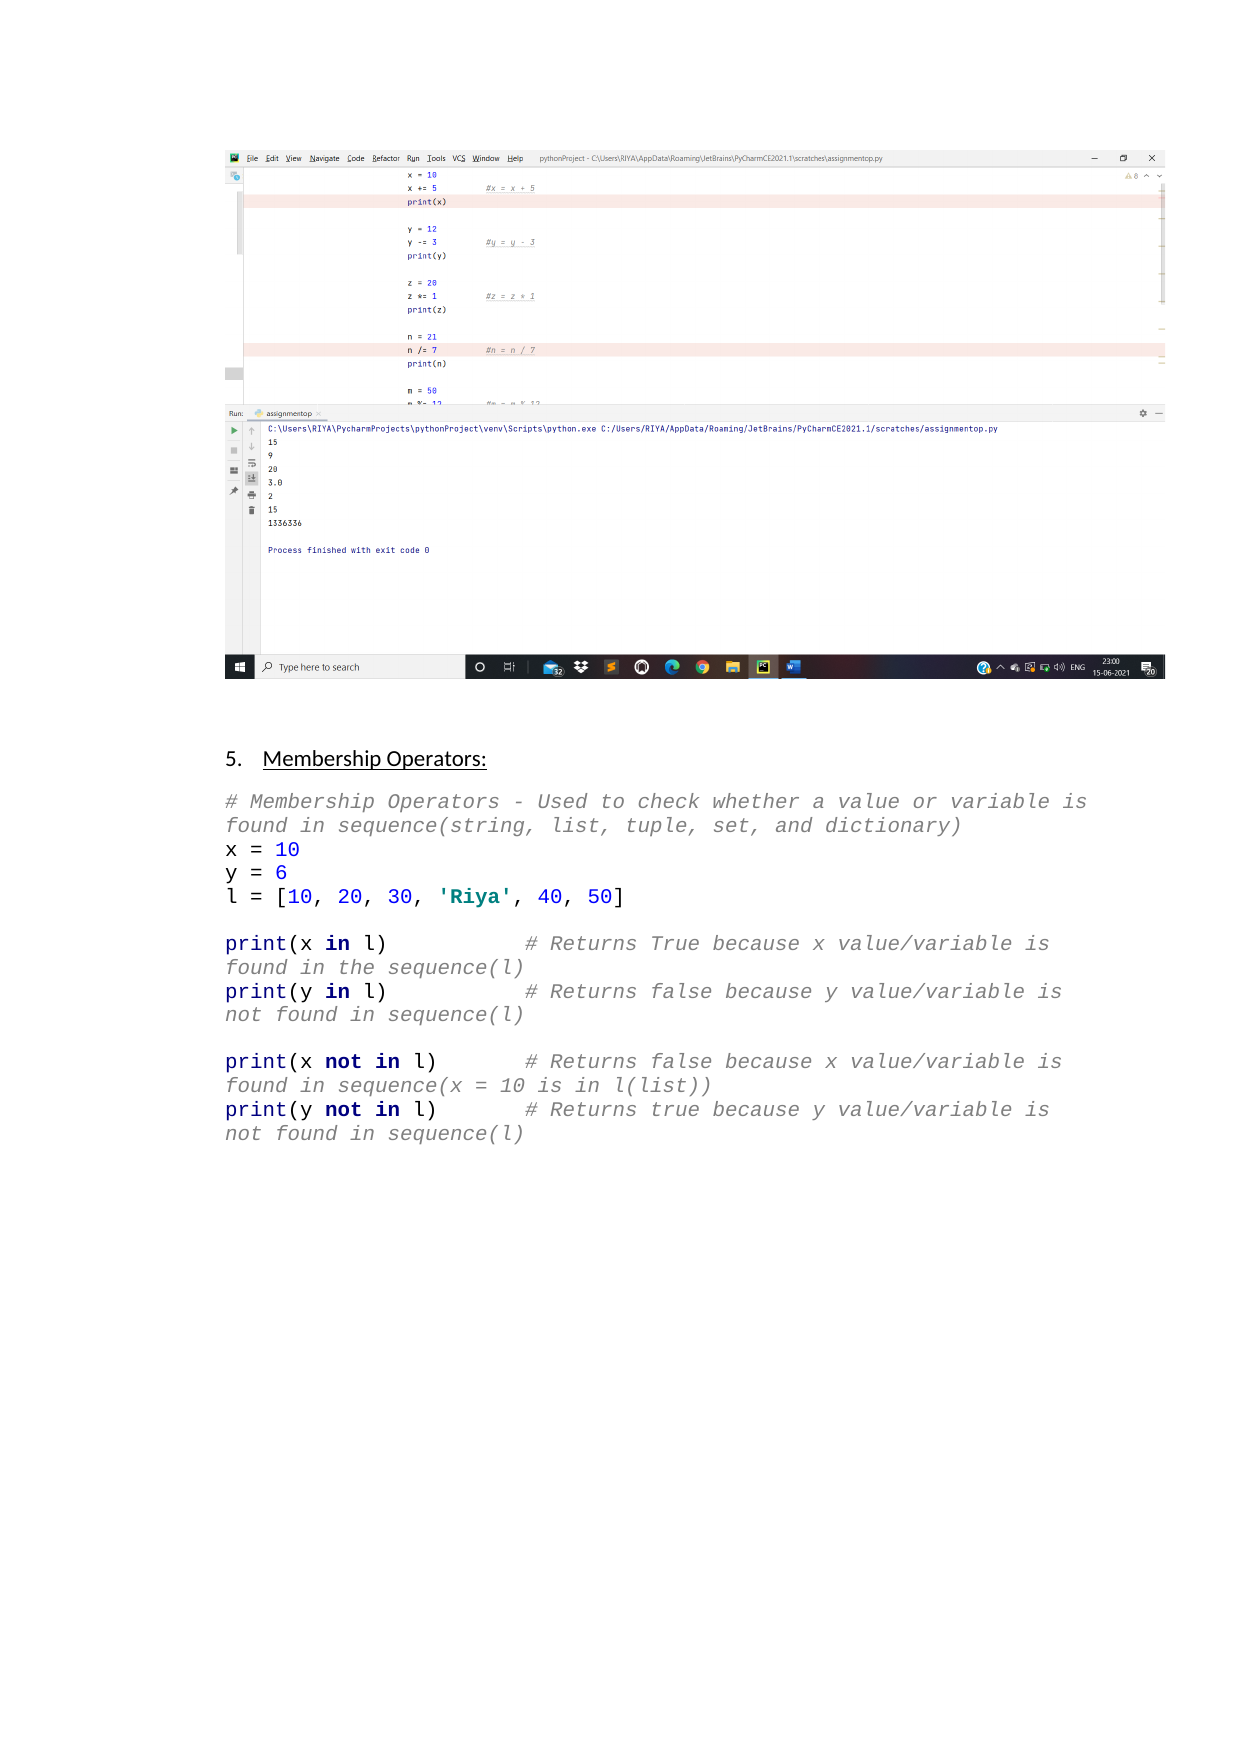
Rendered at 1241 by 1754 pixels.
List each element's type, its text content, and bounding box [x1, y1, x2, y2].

list Membership Operators: [225, 744, 1090, 773]
text # Membership Operators - Used to check whether a value or variable is found in sequence(string, list, tuple, set, and dictionary) x = 10 y = 6 l = [10, 20, 30, 'Riya', 40, 50] print(x in l) # Returns True because x value/variable is found in the sequence(l) print(y in l) # Returns false because y value/variable is not found in sequence(l) print(x not in l) # Returns false because x value/variable is found in sequence(x = 10 is in l(list)) print(y not in l) # Returns true because y value/variable is not found in sequence(l) [225, 791, 1090, 1146]
picture [225, 150, 1166, 679]
